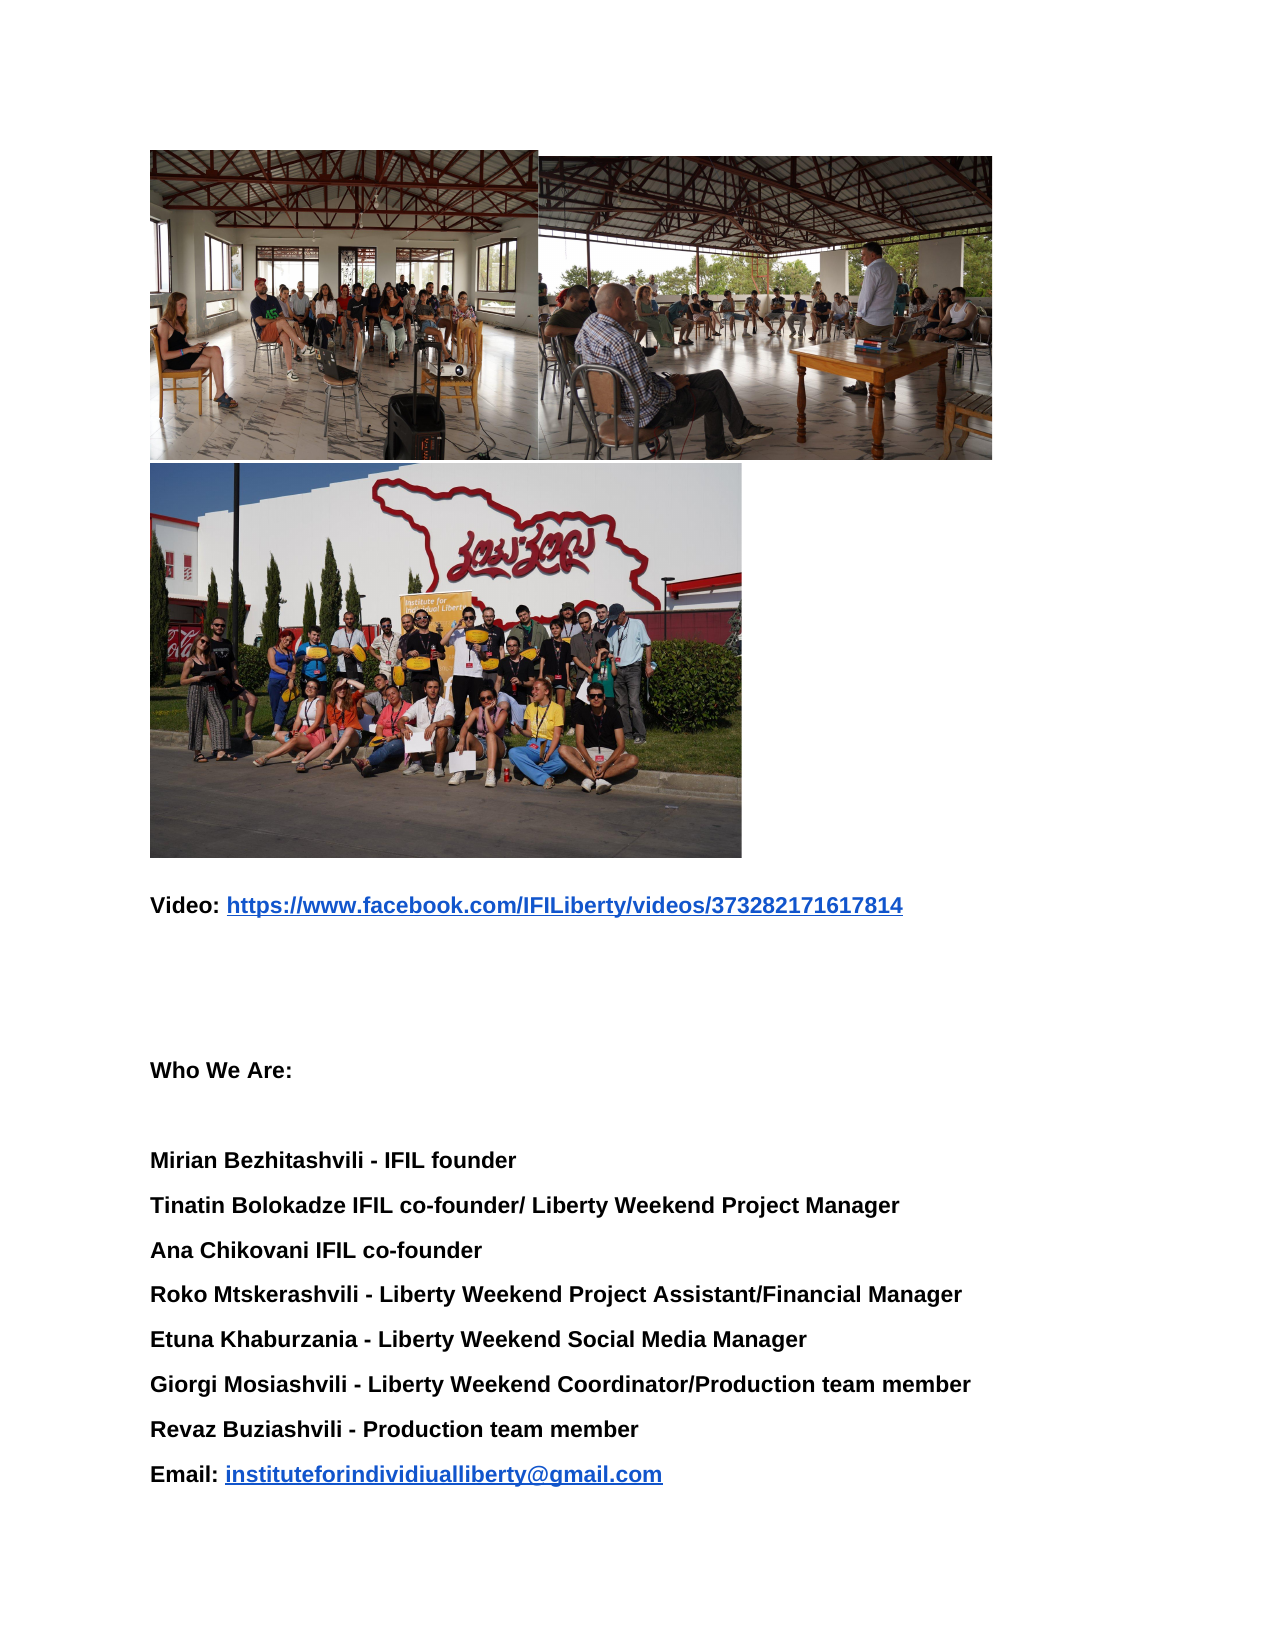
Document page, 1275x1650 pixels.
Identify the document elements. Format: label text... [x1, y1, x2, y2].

text Roko Mtskerashvili - Liberty Weekend Project Assistant/Financial Manager [150, 1281, 1125, 1308]
text Giorgi Mosiashvili - Liberty Weekend Coordinator/Production team member [150, 1371, 1125, 1397]
text Revaz Buziashvili - Production team member [150, 1416, 1125, 1442]
text Who We Are: [150, 1057, 1125, 1084]
picture [150, 463, 742, 858]
text Mirian Bezhitashvili - IFIL founder [150, 1147, 1125, 1173]
text Email: instituteforindividiualliberty@gmail.com [150, 1461, 1125, 1487]
text Etuna Khaburzania - Liberty Weekend Social Media Manager [150, 1326, 1125, 1353]
text Tinatin Bolokadze IFIL co-founder/ Liberty Weekend Project Manager [150, 1192, 1125, 1218]
picture [150, 150, 993, 460]
text Ana Chikovani IFIL co-founder [150, 1237, 1125, 1263]
text Video: https://www.facebook.com/IFILiberty/videos/373282171617814 [150, 892, 1125, 918]
